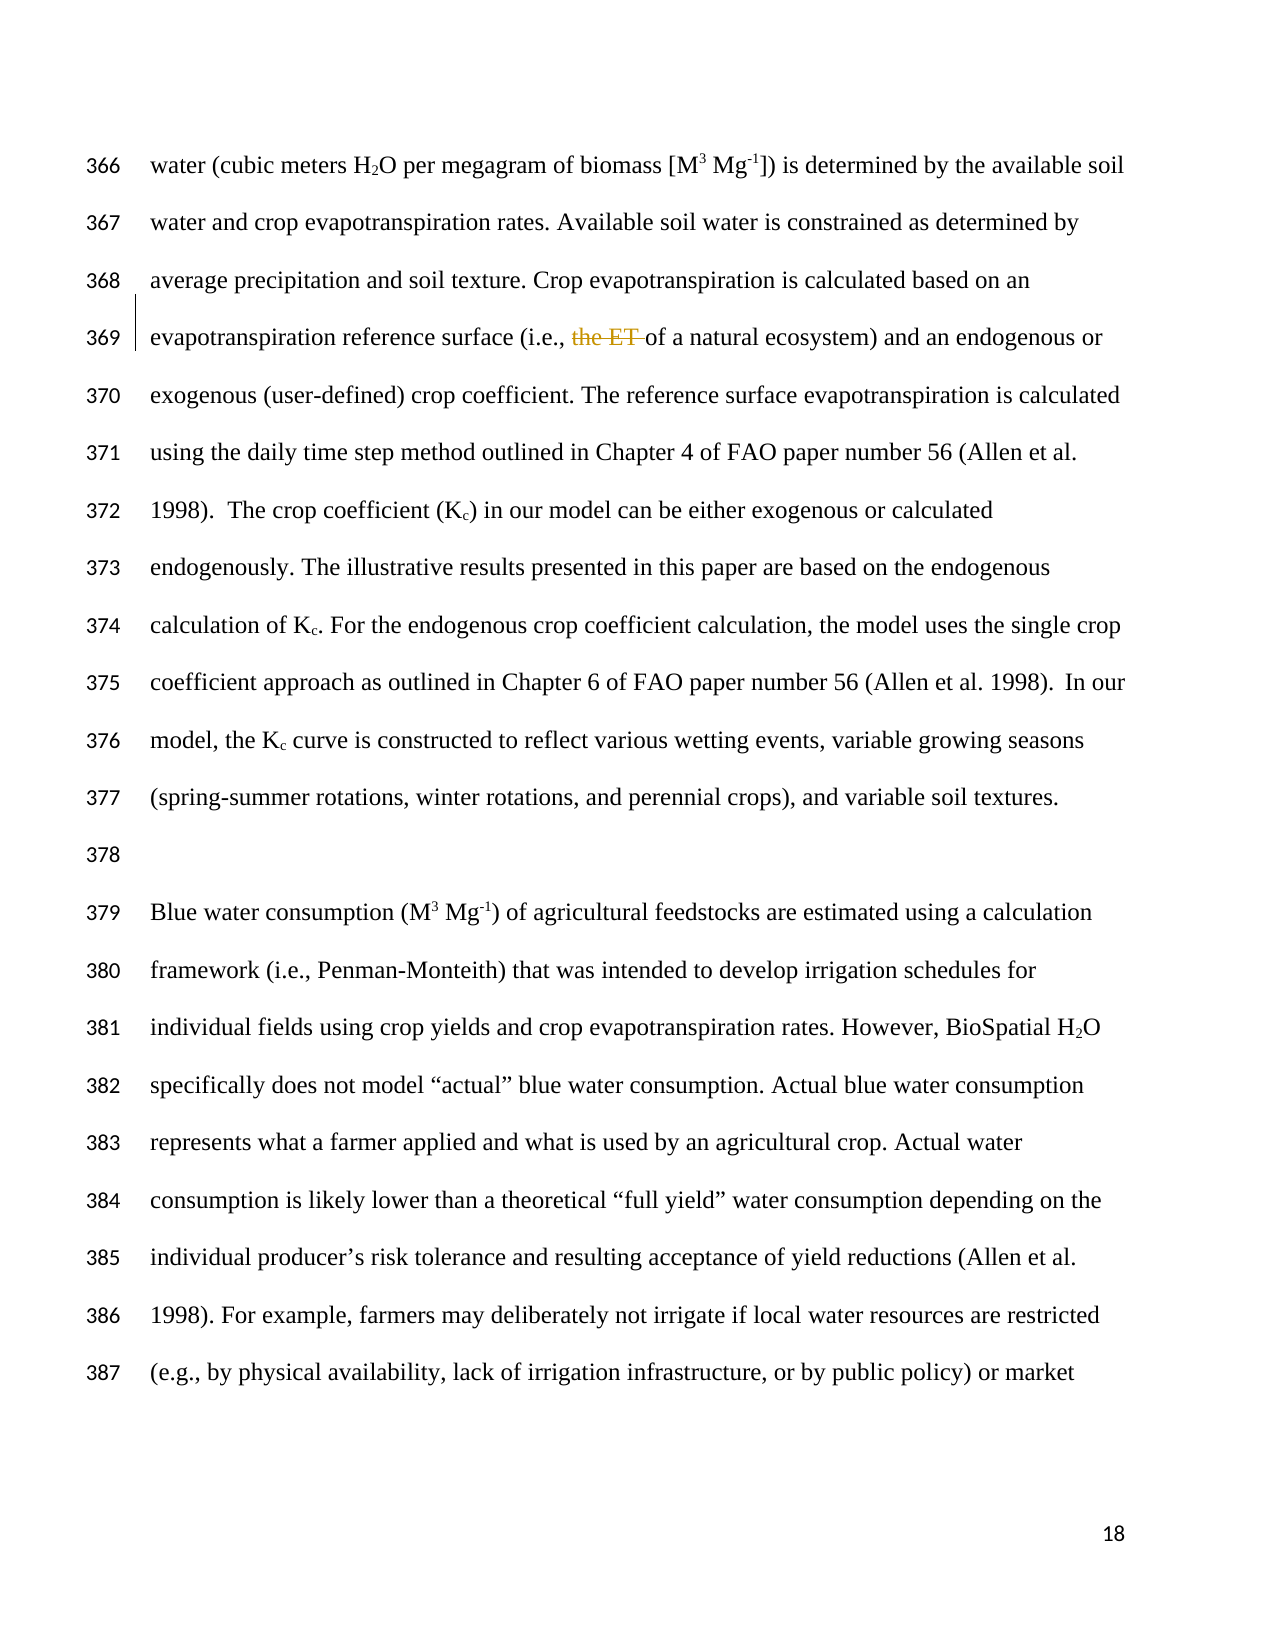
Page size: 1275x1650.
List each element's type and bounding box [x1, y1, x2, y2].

text [150, 897, 1125, 1386]
text [150, 150, 1125, 811]
